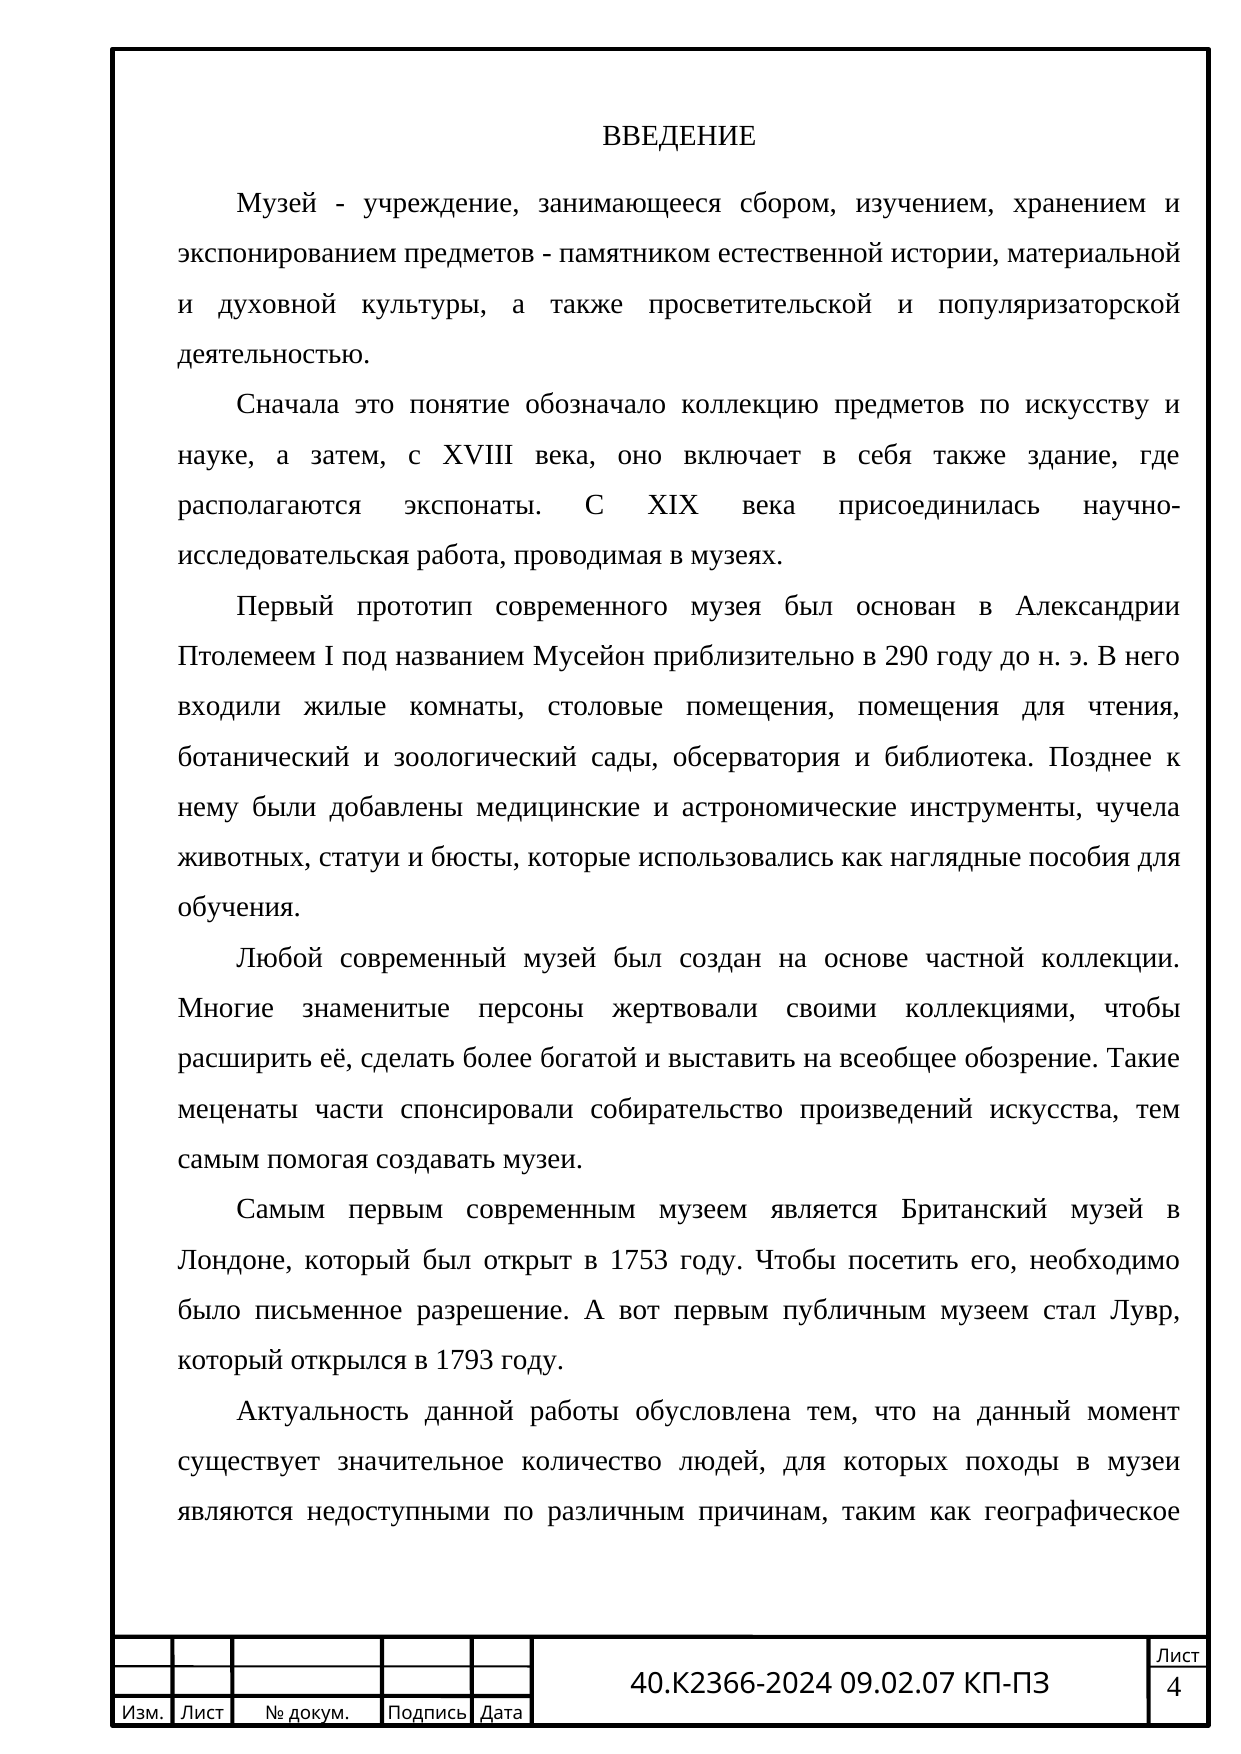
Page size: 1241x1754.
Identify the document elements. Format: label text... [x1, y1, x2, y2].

text Сначала это понятие обозначало коллекцию предметов по искусству и науке, а затем, с XVIII века, оно включает в себя также здание, где располагаются экспонаты. С XIX века присоединилась научно-исследовательская работа, проводимая в музеях. [177, 386, 1181, 571]
text Первый прототип современного музея был основан в Александрии Птолемеем I под названием Мусейон приблизительно в 290 году до н. э. В него входили жилые комнаты, столовые помещения, помещения для чтения, ботанический и зоологический сады, обсерватория и библиотека. Позднее к нему были добавлены медицинские и астрономические инструменты, чучела животных, статуи и бюсты, которые использовались как наглядные пособия для обучения. [177, 588, 1181, 923]
text Самым первым современным музеем является Британский музей в Лондоне, который был открыт в 1753 году. Чтобы посетить его, необходимо было письменное разрешение. А вот первым публичным музеем стал Лувр, который открылся в 1793 году. [177, 1191, 1181, 1376]
text Музей - учреждение, занимающееся сбором, изучением, хранением и экспонированием предметов - памятником естественной истории, материальной и духовной культуры, а также просветительской и популяризаторской деятельностью. [177, 185, 1181, 370]
text Любой современный музей был создан на основе частной коллекции. Многие знаменитые персоны жертвовали своими коллекциями, чтобы расширить её, сделать более богатой и выставить на всеобщее обозрение. Такие меценаты части спонсировали собирательство произведений искусства, тем самым помогая создавать музеи. [177, 940, 1181, 1175]
text ВВЕДЕНИЕ [177, 118, 1181, 152]
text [177, 1393, 1181, 1527]
